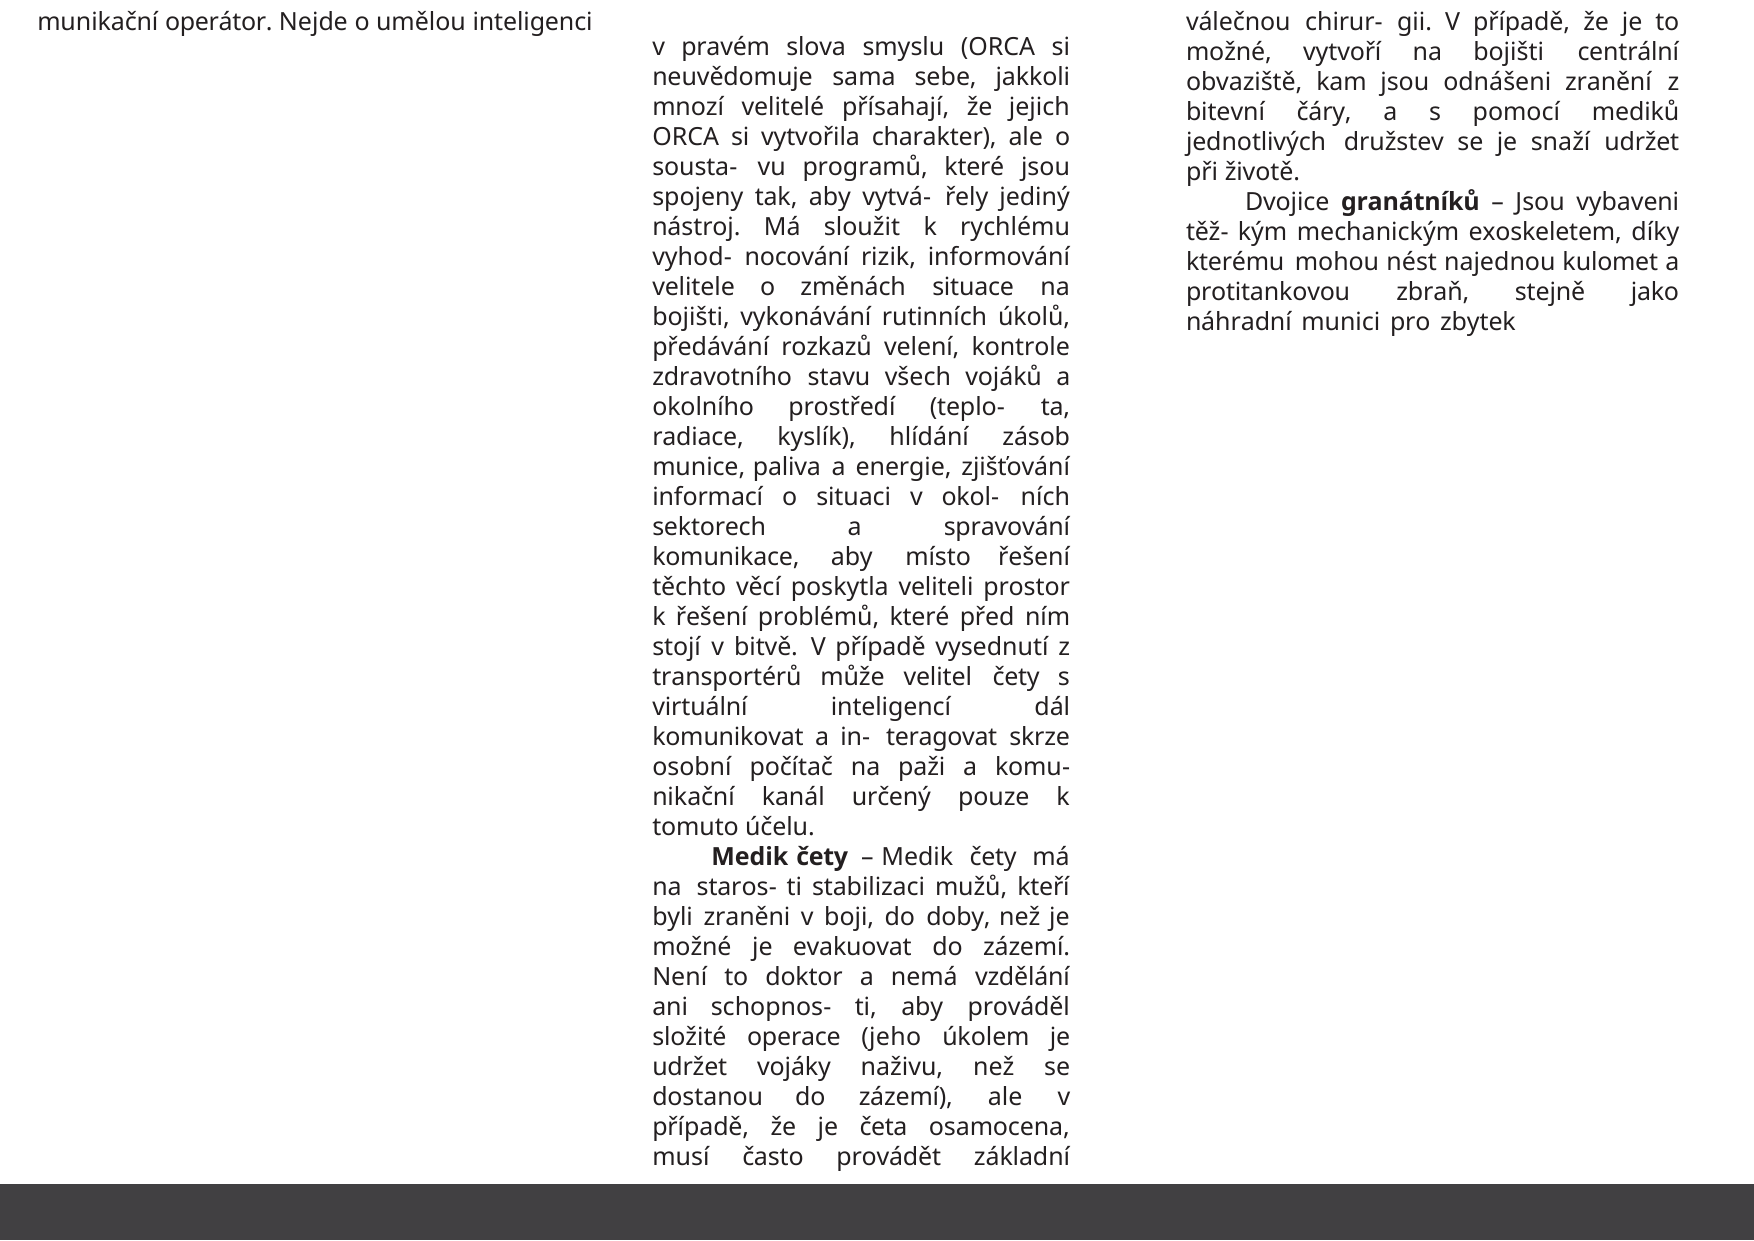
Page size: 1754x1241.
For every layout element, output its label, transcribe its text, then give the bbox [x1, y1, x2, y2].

text Virtuální inteligence ORCA – ORCA je pro- gram, který slouží veliteli jako pomocník a ko- munikační operátor. Nejde o umělou inteligenci [37, 6, 611, 36]
text Dvojice granátníků – Jsou vybaveni těž- kým mechanickým exoskeletem, díky kterému mohou nést najednou kulomet a protitankovou zbraň, stejně jako náhradní munici pro zbytek [1186, 186, 1679, 336]
text v pravém slova smyslu (ORCA si neuvědomuje sama sebe, jakkoli mnozí velitelé přísahají, že jejich ORCA si vytvořila charakter), ale o sousta- vu programů, které jsou spojeny tak, aby vytvá- řely jediný nástroj. Má sloužit k rychlému vyhod- nocování rizik, informování velitele o změnách situace na bojišti, vykonávání rutinních úkolů, předávání rozkazů velení, kontrole zdravotního stavu všech vojáků a okolního prostředí (teplo- ta, radiace, kyslík), hlídání zásob munice, paliva a energie, zjišťování informací o situaci v okol- ních sektorech a spravování komunikace, aby místo řešení těchto věcí poskytla veliteli prostor k řešení problémů, které před ním stojí v bitvě. V případě vysednutí z transportérů může velitel čety s virtuální inteligencí dál komunikovat a in- teragovat skrze osobní počítač na paži a komu- nikační kanál určený pouze k tomuto účelu. [652, 31, 1070, 841]
text Medik čety – Medik čety má na staros- ti stabilizaci mužů, kteří byli zraněni v boji, do doby, než je možné je evakuovat do zázemí. Není to doktor a nemá vzdělání ani schopnos- ti, aby prováděl složité operace (jeho úkolem je udržet vojáky naživu, než se dostanou do zázemí), ale v případě, že je četa osamocena, musí často provádět základní válečnou chirur- gii. V případě, že je to možné, vytvoří na bojišti centrální obvaziště, kam jsou odnášeni zranění z bitevní čáry, a s pomocí mediků jednotlivých družstev se je snaží udržet při životě. [652, 841, 1070, 1171]
text Medik čety – Medik čety má na staros- ti stabilizaci mužů, kteří byli zraněni v boji, do doby, než je možné je evakuovat do zázemí. Není to doktor a nemá vzdělání ani schopnos- ti, aby prováděl složité operace (jeho úkolem je udržet vojáky naživu, než se dostanou do zázemí), ale v případě, že je četa osamocena, musí často provádět základní válečnou chirur- gii. V případě, že je to možné, vytvoří na bojišti centrální obvaziště, kam jsou odnášeni zranění z bitevní čáry, a s pomocí mediků jednotlivých družstev se je snaží udržet při životě. [1186, 6, 1679, 186]
